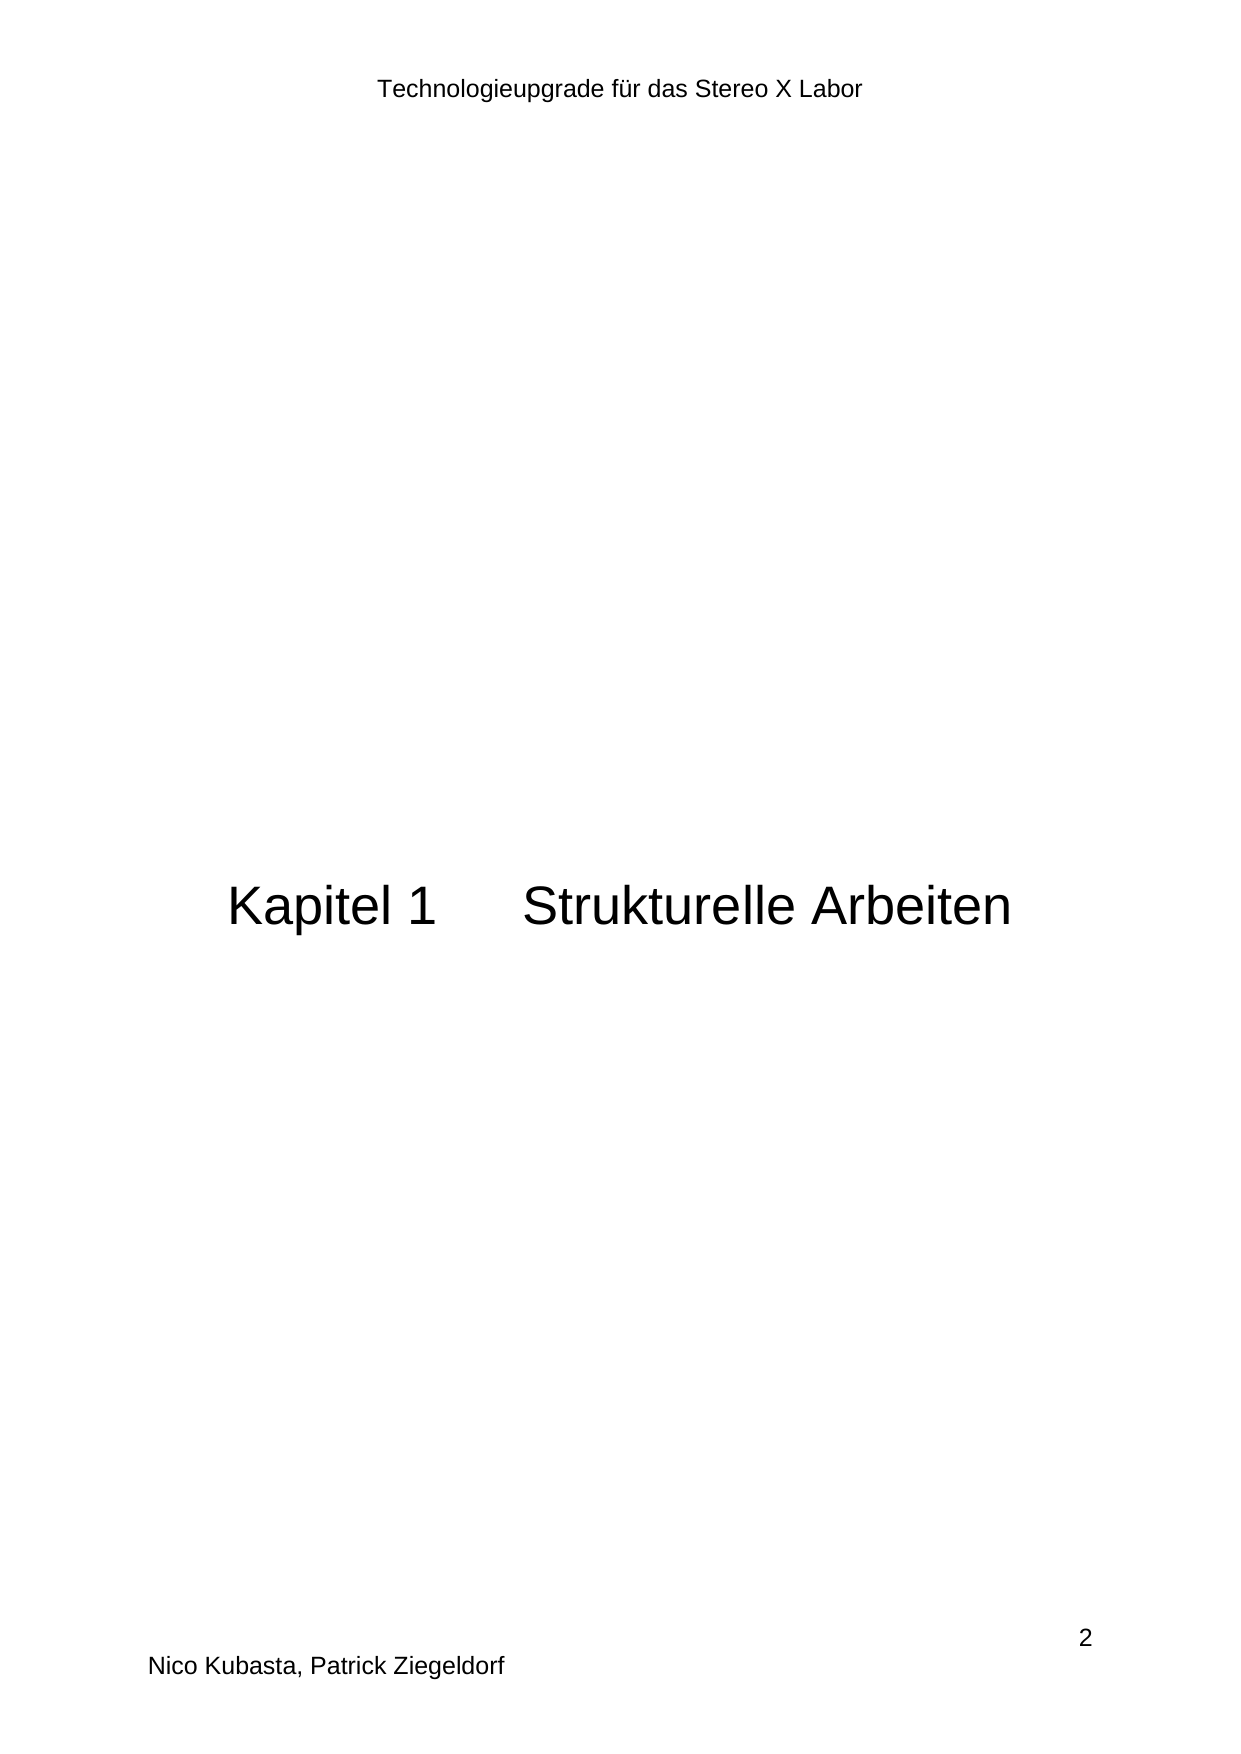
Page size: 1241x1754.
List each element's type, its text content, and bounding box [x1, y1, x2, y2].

subtitle Strukturelle Arbeiten [148, 873, 1092, 936]
